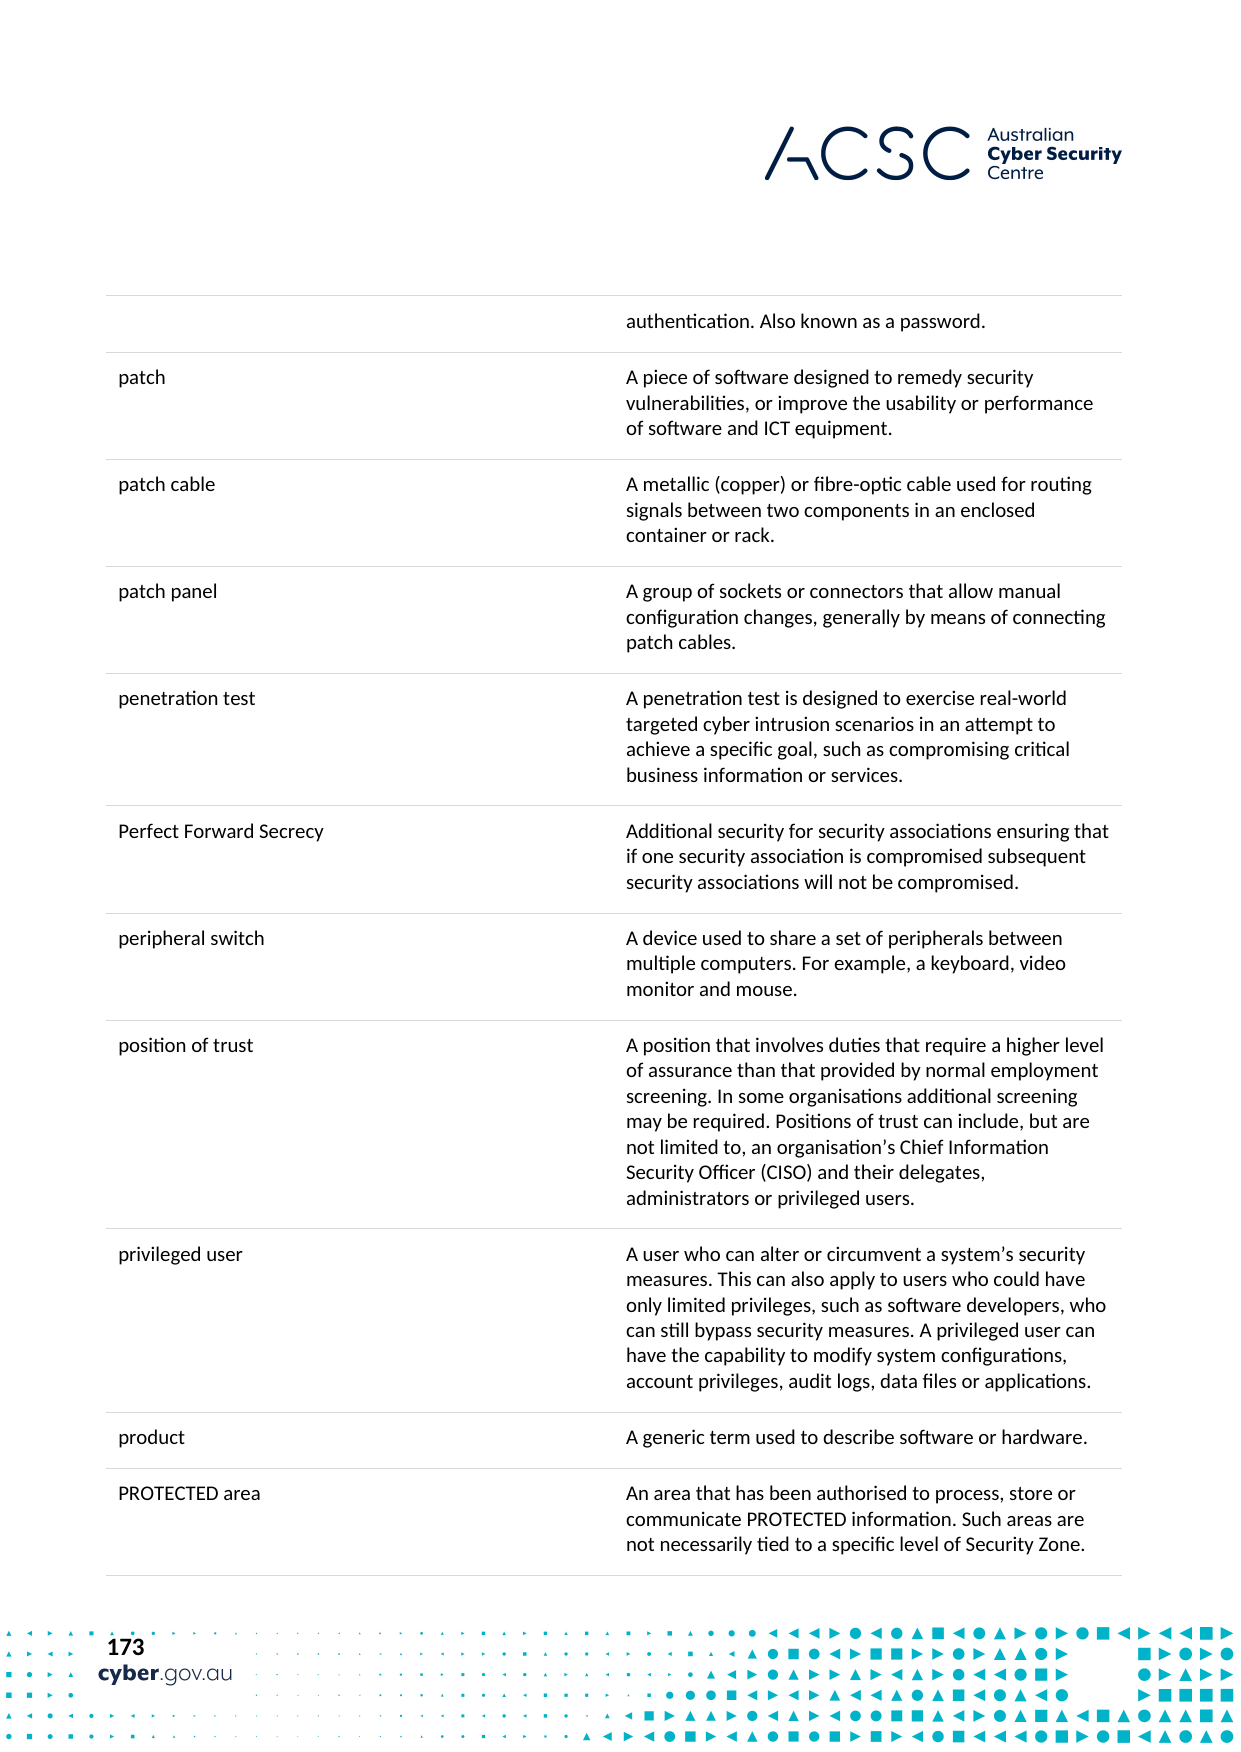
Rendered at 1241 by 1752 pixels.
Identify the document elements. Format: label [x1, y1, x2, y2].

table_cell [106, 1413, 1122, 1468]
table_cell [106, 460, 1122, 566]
picture [0, 1624, 1237, 1747]
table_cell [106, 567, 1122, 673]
picture [0, 0, 1240, 317]
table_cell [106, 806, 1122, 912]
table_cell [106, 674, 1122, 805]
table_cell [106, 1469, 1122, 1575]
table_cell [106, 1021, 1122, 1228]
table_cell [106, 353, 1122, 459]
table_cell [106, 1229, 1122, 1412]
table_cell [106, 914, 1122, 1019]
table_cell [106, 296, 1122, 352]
